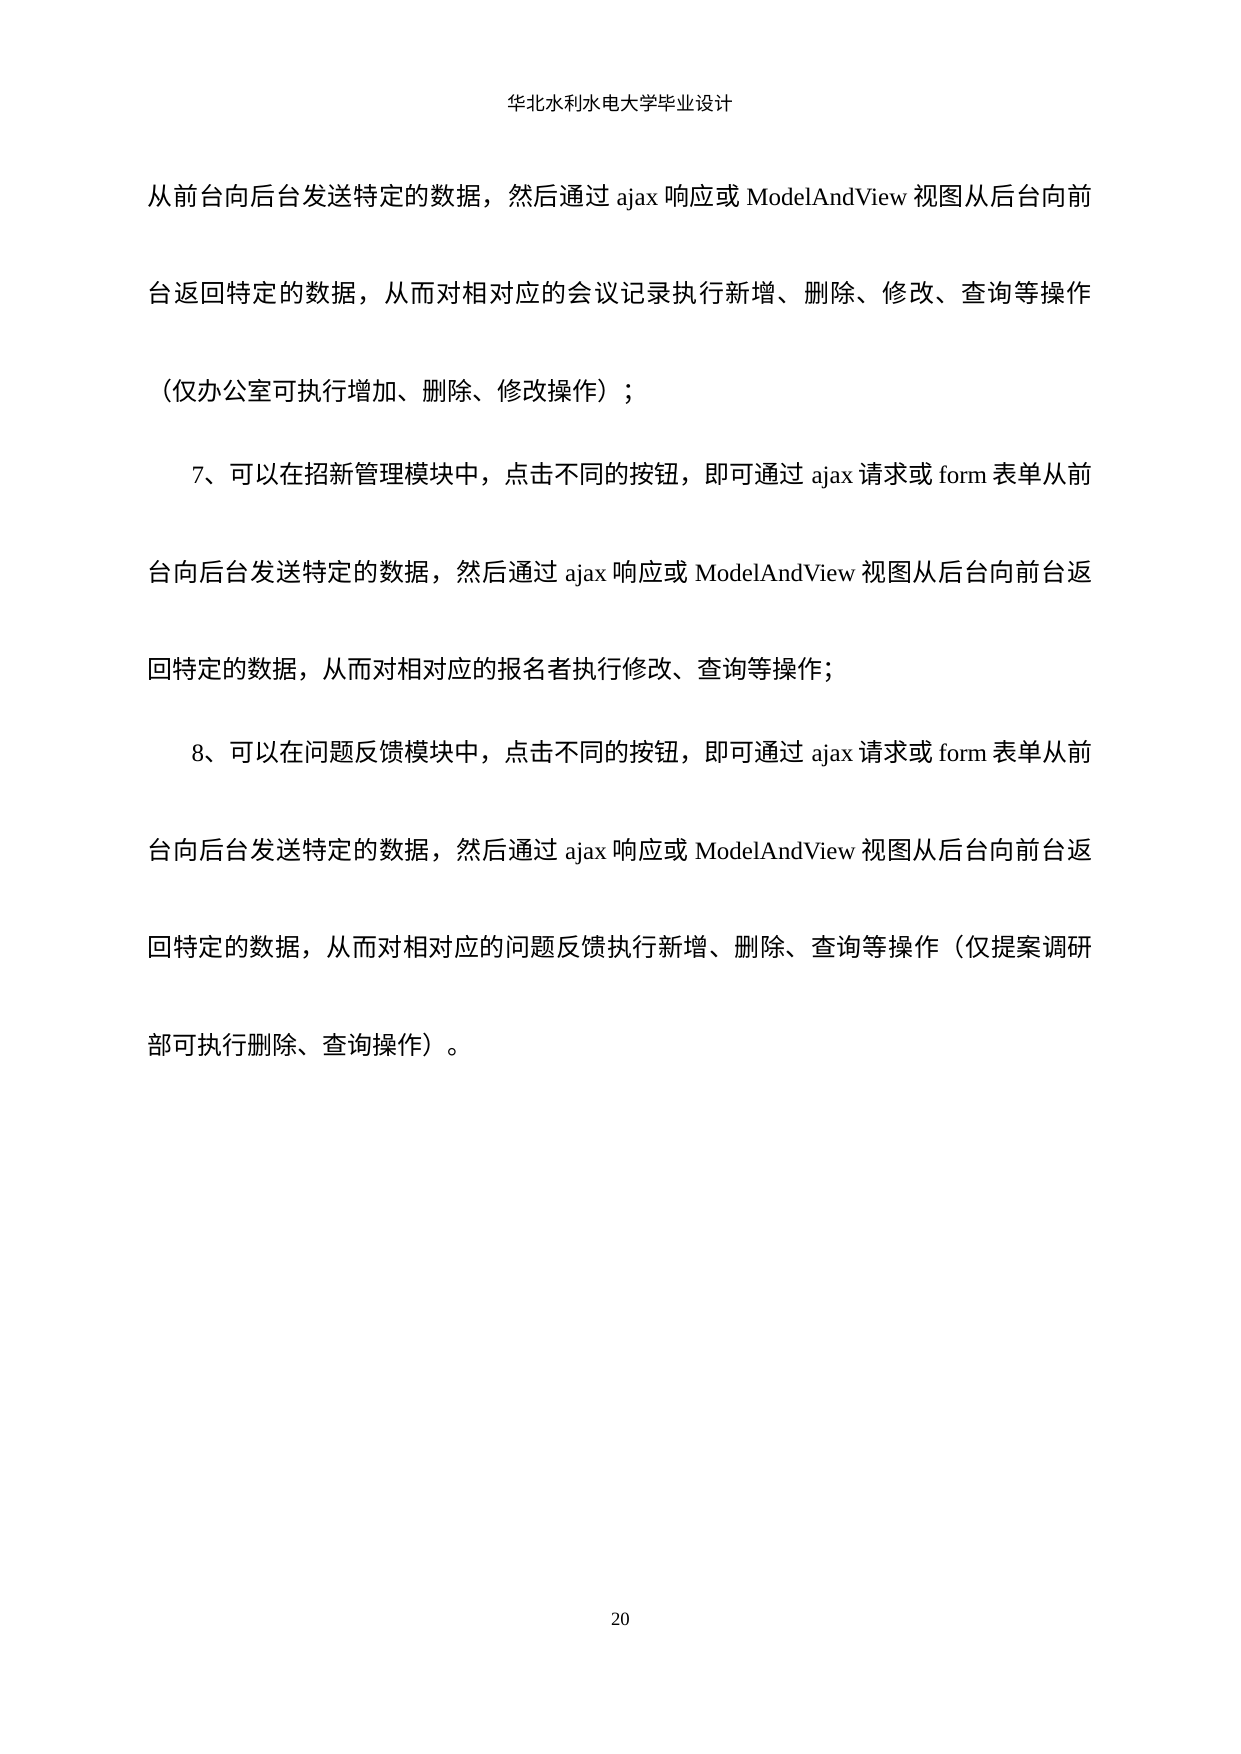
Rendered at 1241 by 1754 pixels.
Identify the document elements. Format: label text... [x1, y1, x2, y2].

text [148, 162, 1092, 422]
text 7、可以在招新管理模块中，点击不同的按钮，即可通过ajax请求或form表单从前台向后台发送特定的数据，然后通过ajax响应或ModelAndView视图从后台向前台返回特定的数据，从而对相对应的报名者执行修改、查询等操作； [148, 440, 1092, 700]
text 8、可以在问题反馈模块中，点击不同的按钮，即可通过ajax请求或form表单从前台向后台发送特定的数据，然后通过ajax响应或ModelAndView视图从后台向前台返回特定的数据，从而对相对应的问题反馈执行新增、删除、查询等操作（仅提案调研部可执行删除、查询操作）。 [148, 718, 1092, 1076]
